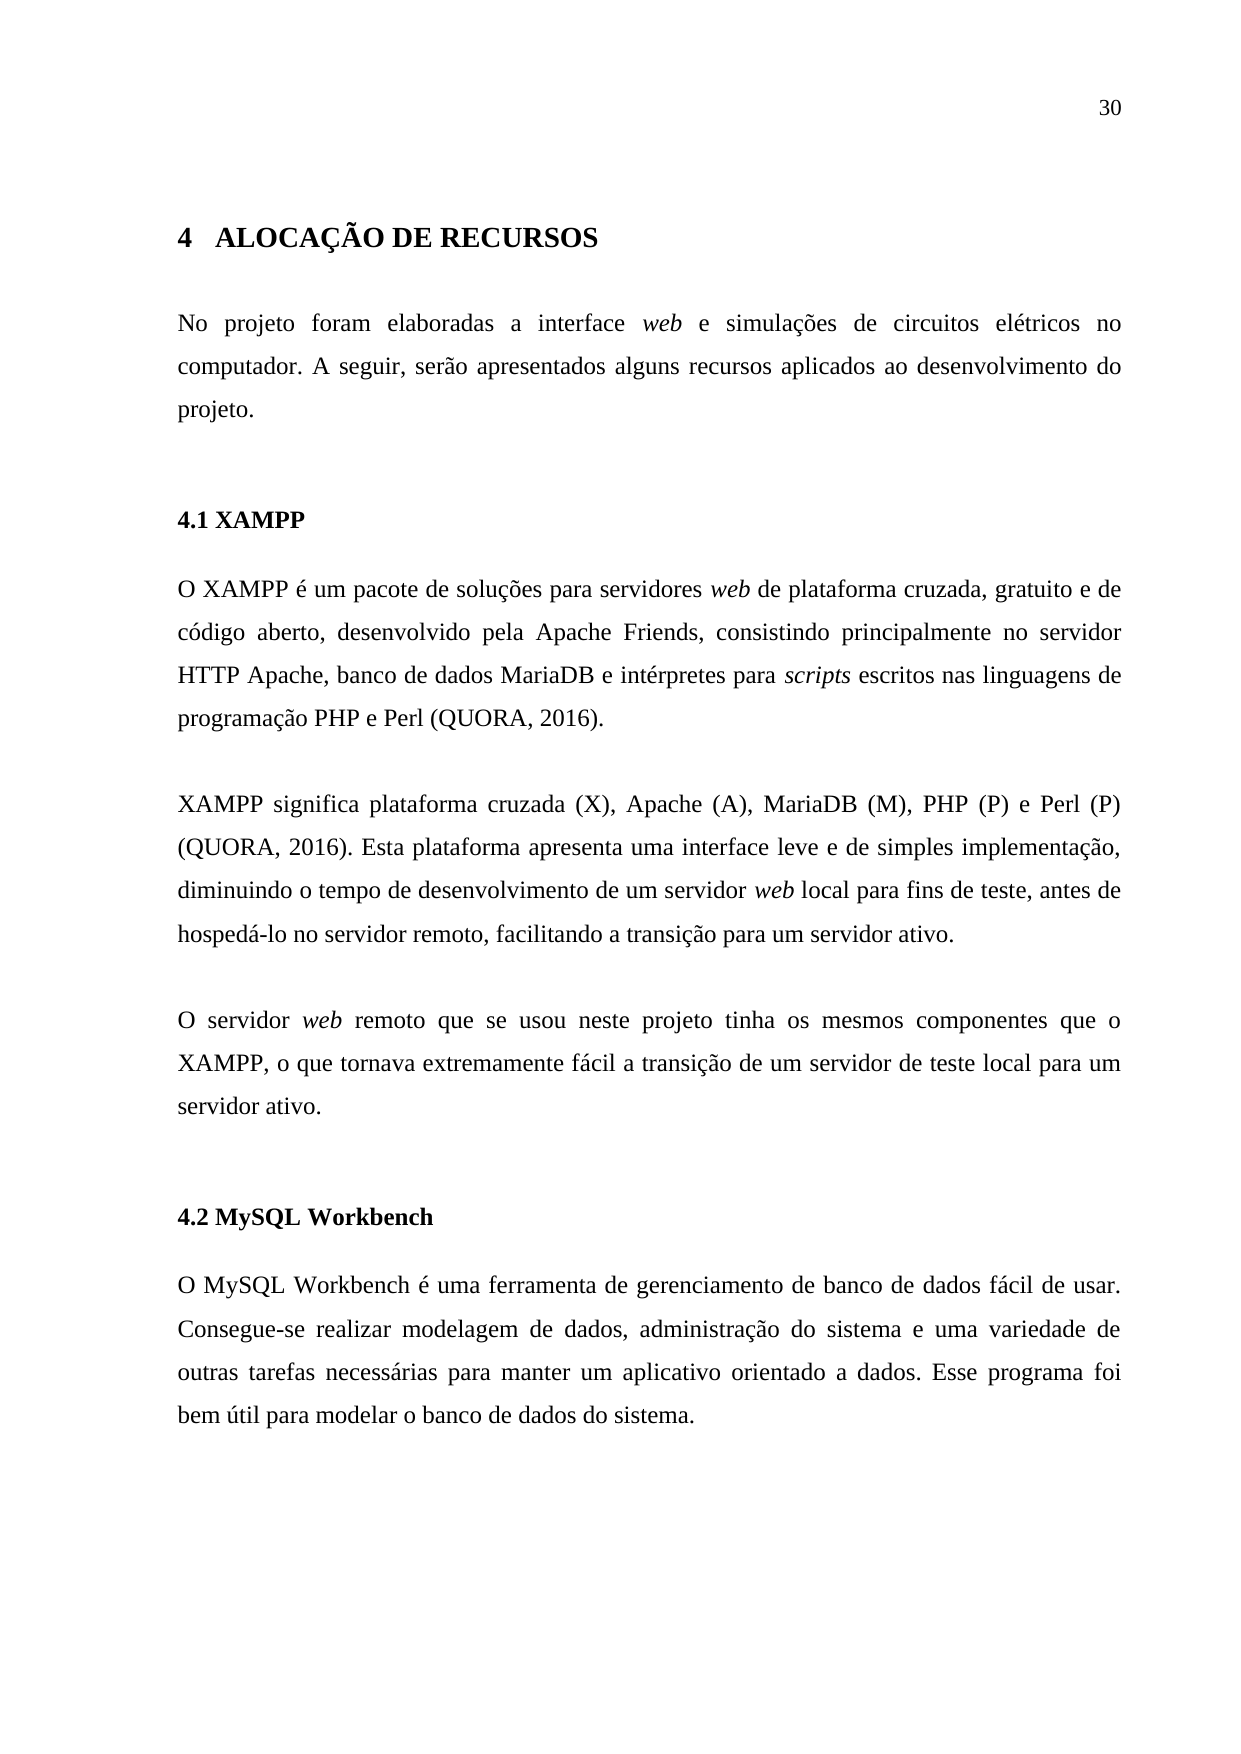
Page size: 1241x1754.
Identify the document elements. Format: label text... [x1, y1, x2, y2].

subtitle MySQL Workbench [177, 1202, 1122, 1231]
text O MySQL Workbench é uma ferramenta de gerenciamento de banco de dados fácil de usar. Consegue-se realizar modelagem de dados, administração do sistema e uma variedade de outras tarefas necessárias para manter um aplicativo orientado a dados. Esse programa foi bem útil para modelar o banco de dados do sistema. [177, 1271, 1122, 1429]
text No projeto foram elaboradas a interface web e simulações de circuitos elétricos no computador. A seguir, serão apresentados alguns recursos aplicados ao desenvolvimento do projeto. [177, 308, 1122, 423]
text O XAMPP é um pacote de soluções para servidores web de plataforma cruzada, gratuito e de código aberto, desenvolvido pela Apache Friends, consistindo principalmente no servidor HTTP Apache, banco de dados MariaDB e intérpretes para scripts escritos nas linguagens de programação PHP e Perl (QUORA, 2016). [177, 574, 1122, 732]
subtitle ALOCAÇÃO DE RECURSOS [177, 220, 1122, 254]
text O servidor web remoto que se usou neste projeto tinha os mesmos componentes que o XAMPP, o que tornava extremamente fácil a transição de um servidor de teste local para um servidor ativo. [177, 1005, 1122, 1120]
text XAMPP significa plataforma cruzada (X), Apache (A), MariaDB (M), PHP (P) e Perl (P) (QUORA, 2016). Esta plataforma apresenta uma interface leve e de simples implementação, diminuindo o tempo de desenvolvimento de um servidor web local para fins de teste, antes de hospedá-lo no servidor remoto, facilitando a transição para um servidor ativo. [177, 789, 1122, 947]
subtitle XAMPP [177, 506, 1122, 534]
